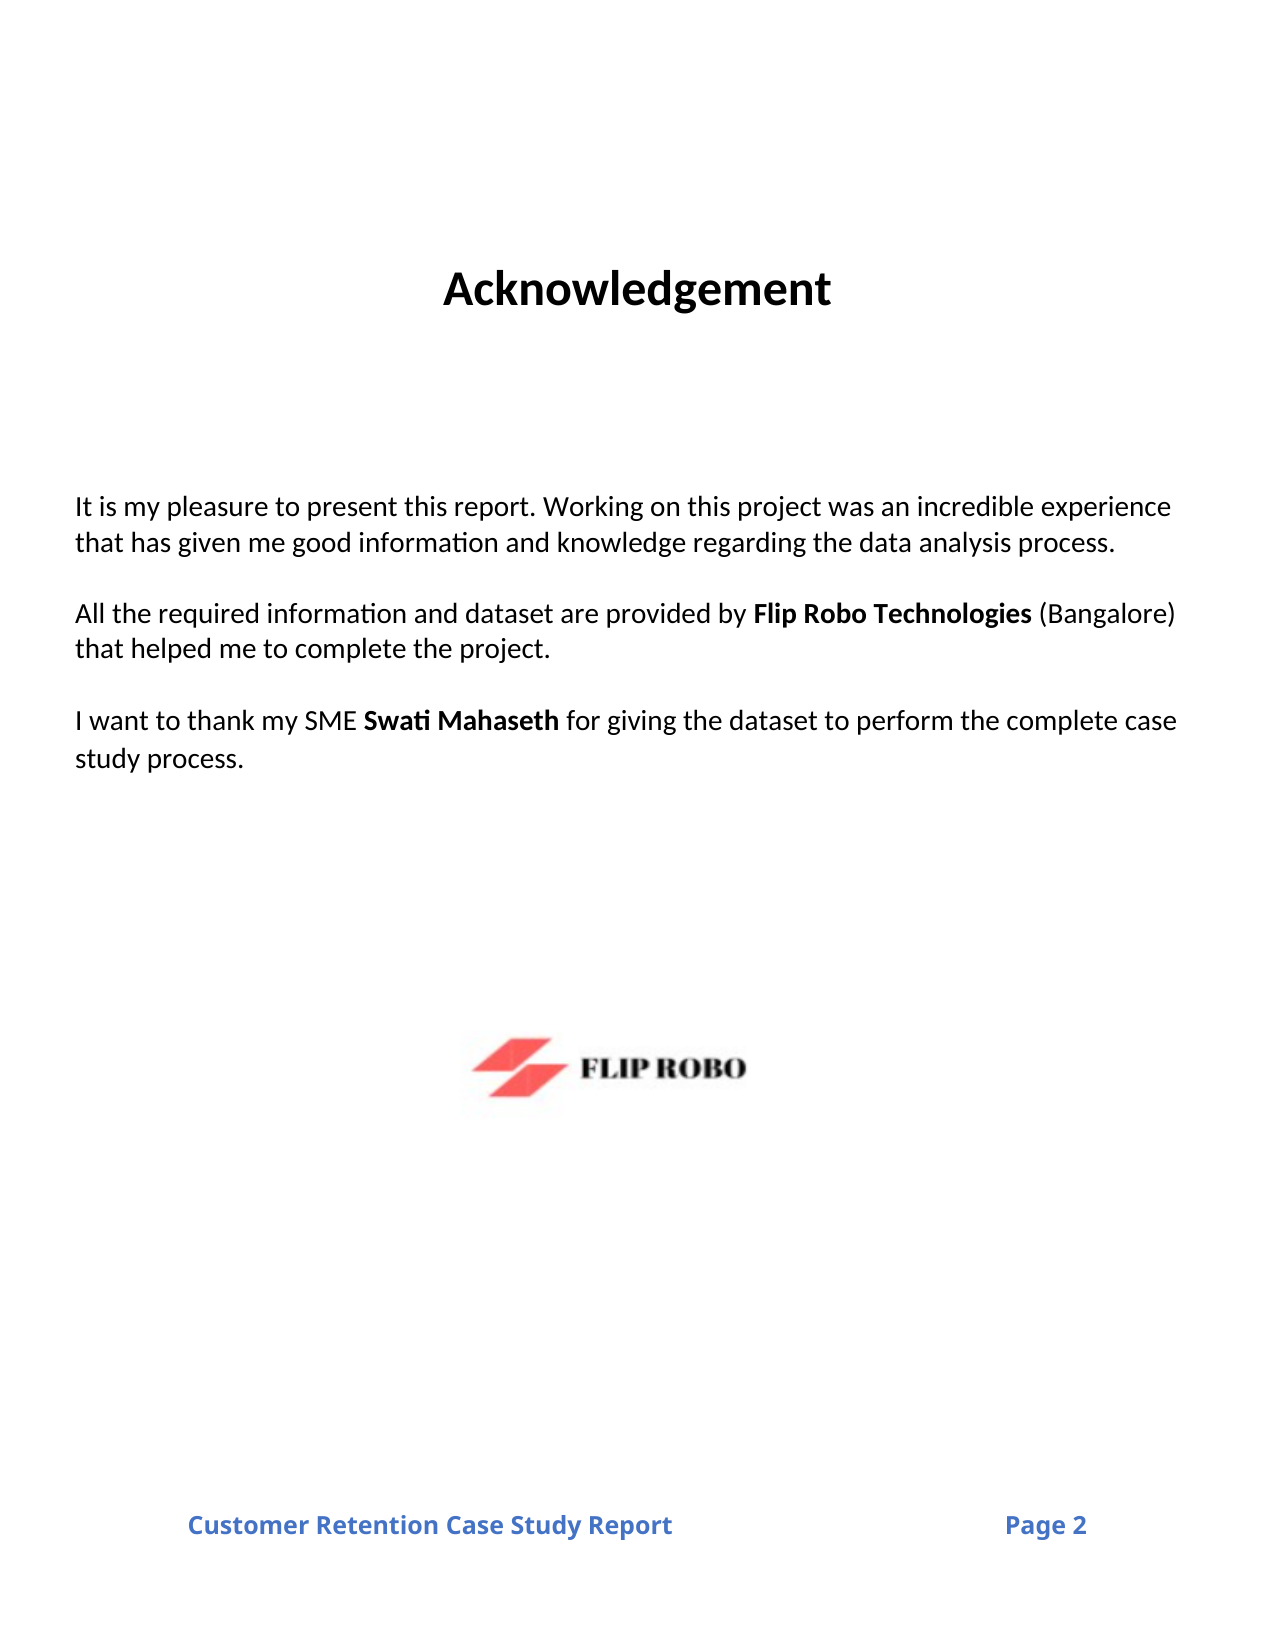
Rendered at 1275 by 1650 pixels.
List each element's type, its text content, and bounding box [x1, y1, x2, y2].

text It is my pleasure to present this report. Working on this project was an incredible experience that has given me good information and knowledge regarding the data analysis process. [75, 488, 1200, 559]
text I want to thank my SME Swati Mahaseth for giving the dataset to perform the complete case study process. [75, 702, 1200, 776]
text All the required information and dataset are provided by Flip Robo Technologies (Bangalore) that helped me to complete the project. [75, 595, 1200, 666]
text Acknowledgement [75, 257, 1200, 318]
picture [432, 894, 843, 1242]
